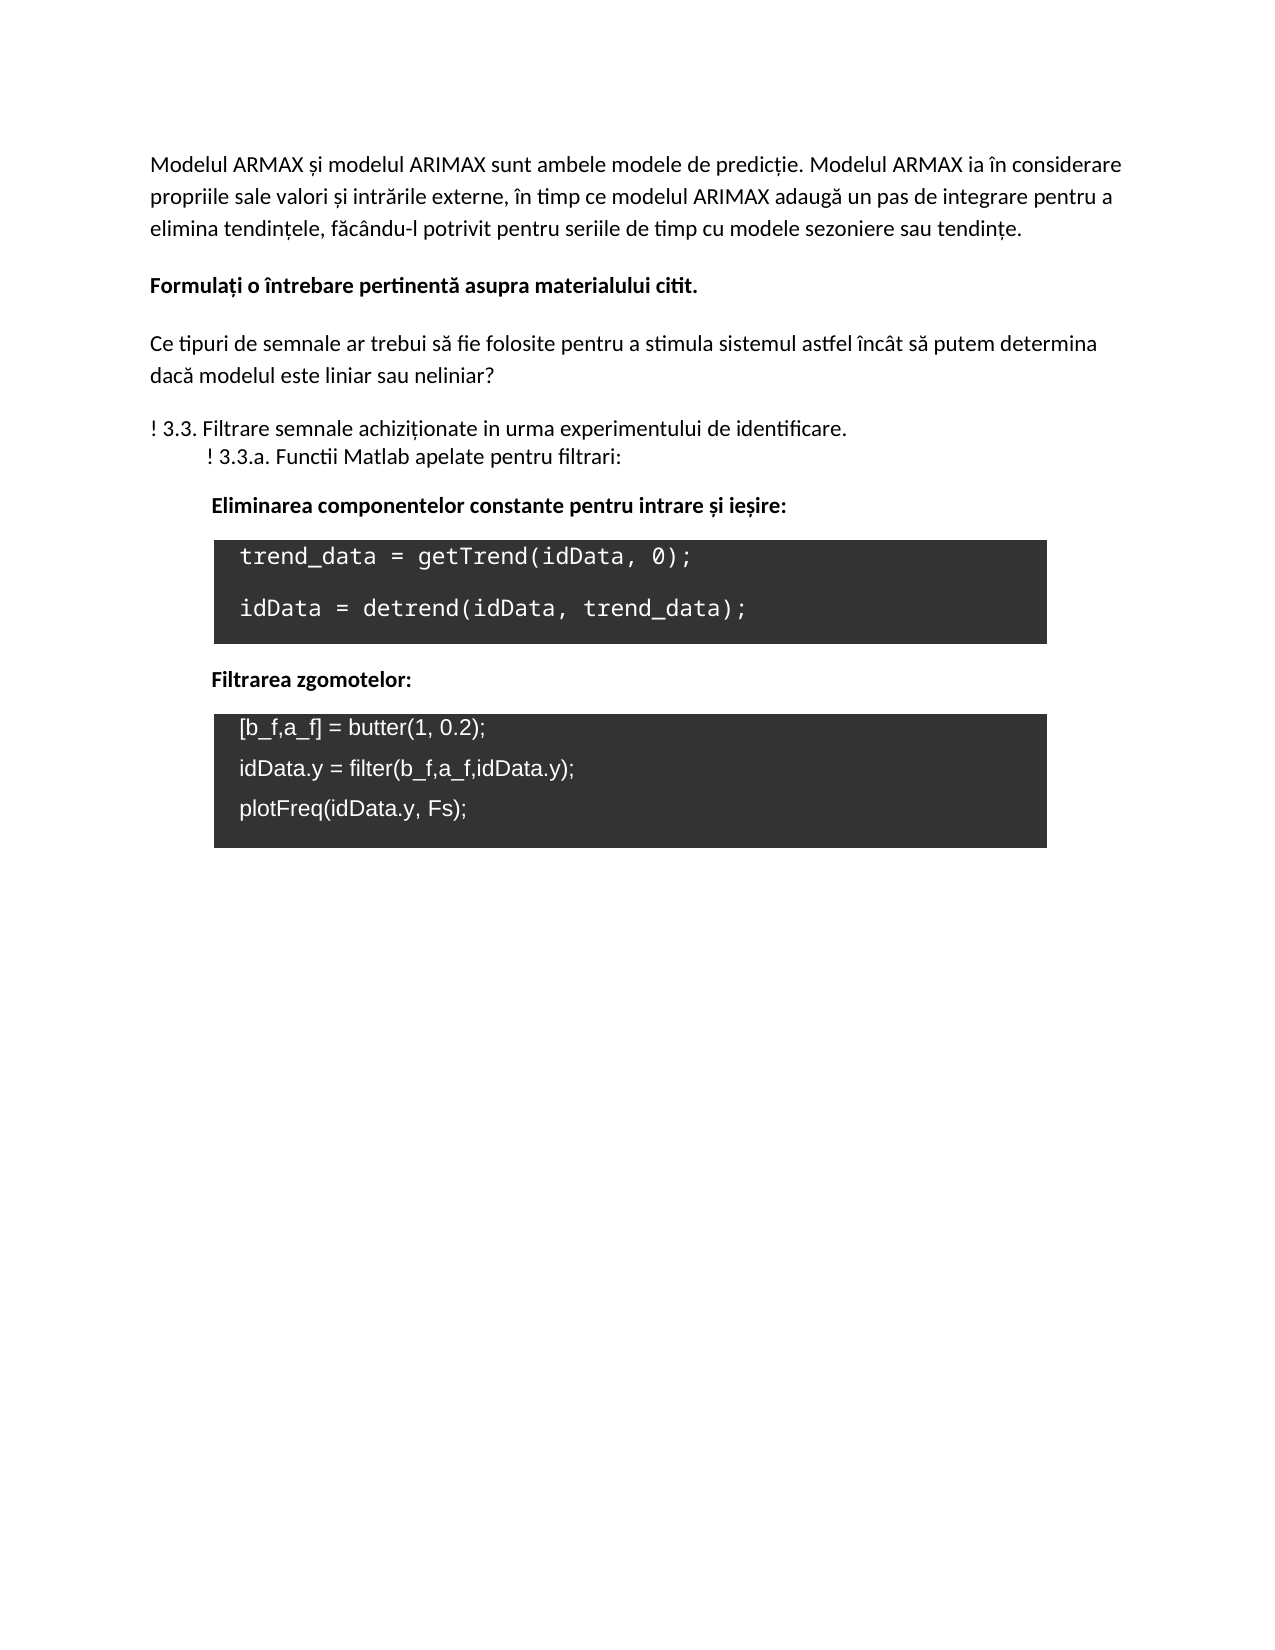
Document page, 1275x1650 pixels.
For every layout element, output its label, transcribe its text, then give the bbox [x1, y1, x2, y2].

text Filtrarea zgomotelor: [206, 665, 1125, 693]
text Ce tipuri de semnale ar trebui să fie folosite pentru a stimula sistemul astfel încât să putem determina dacă modelul este liniar sau neliniar? [150, 329, 1125, 389]
table_header trend_data = getTrend(idData, 0); idData = detrend(idData, trend_data); [214, 540, 1047, 644]
text Eliminarea componentelor constante pentru intrare și ieșire: [206, 491, 1125, 519]
text ! 3.3. Filtrare semnale achiziționate in urma experimentului de identificare. [150, 414, 1125, 442]
text Modelul ARMAX și modelul ARIMAX sunt ambele modele de predicție. Modelul ARMAX ia în considerare propriile sale valori și intrările externe, în timp ce modelul ARIMAX adaugă un pas de integrare pentru a elimina tendințele, făcându-l potrivit pentru seriile de timp cu modele sezoniere sau tendințe. [150, 150, 1125, 242]
table_header [b_f,a_f] = butter(1, 0.2); idData.y = filter(b_f,a_f,idData.y); plotFreq(idData.y, Fs); [214, 714, 1047, 848]
text ! 3.3.a. Functii Matlab apelate pentru filtrari: [206, 442, 1125, 470]
text Formulați o întrebare pertinentă asupra materialului citit. [150, 272, 1125, 299]
